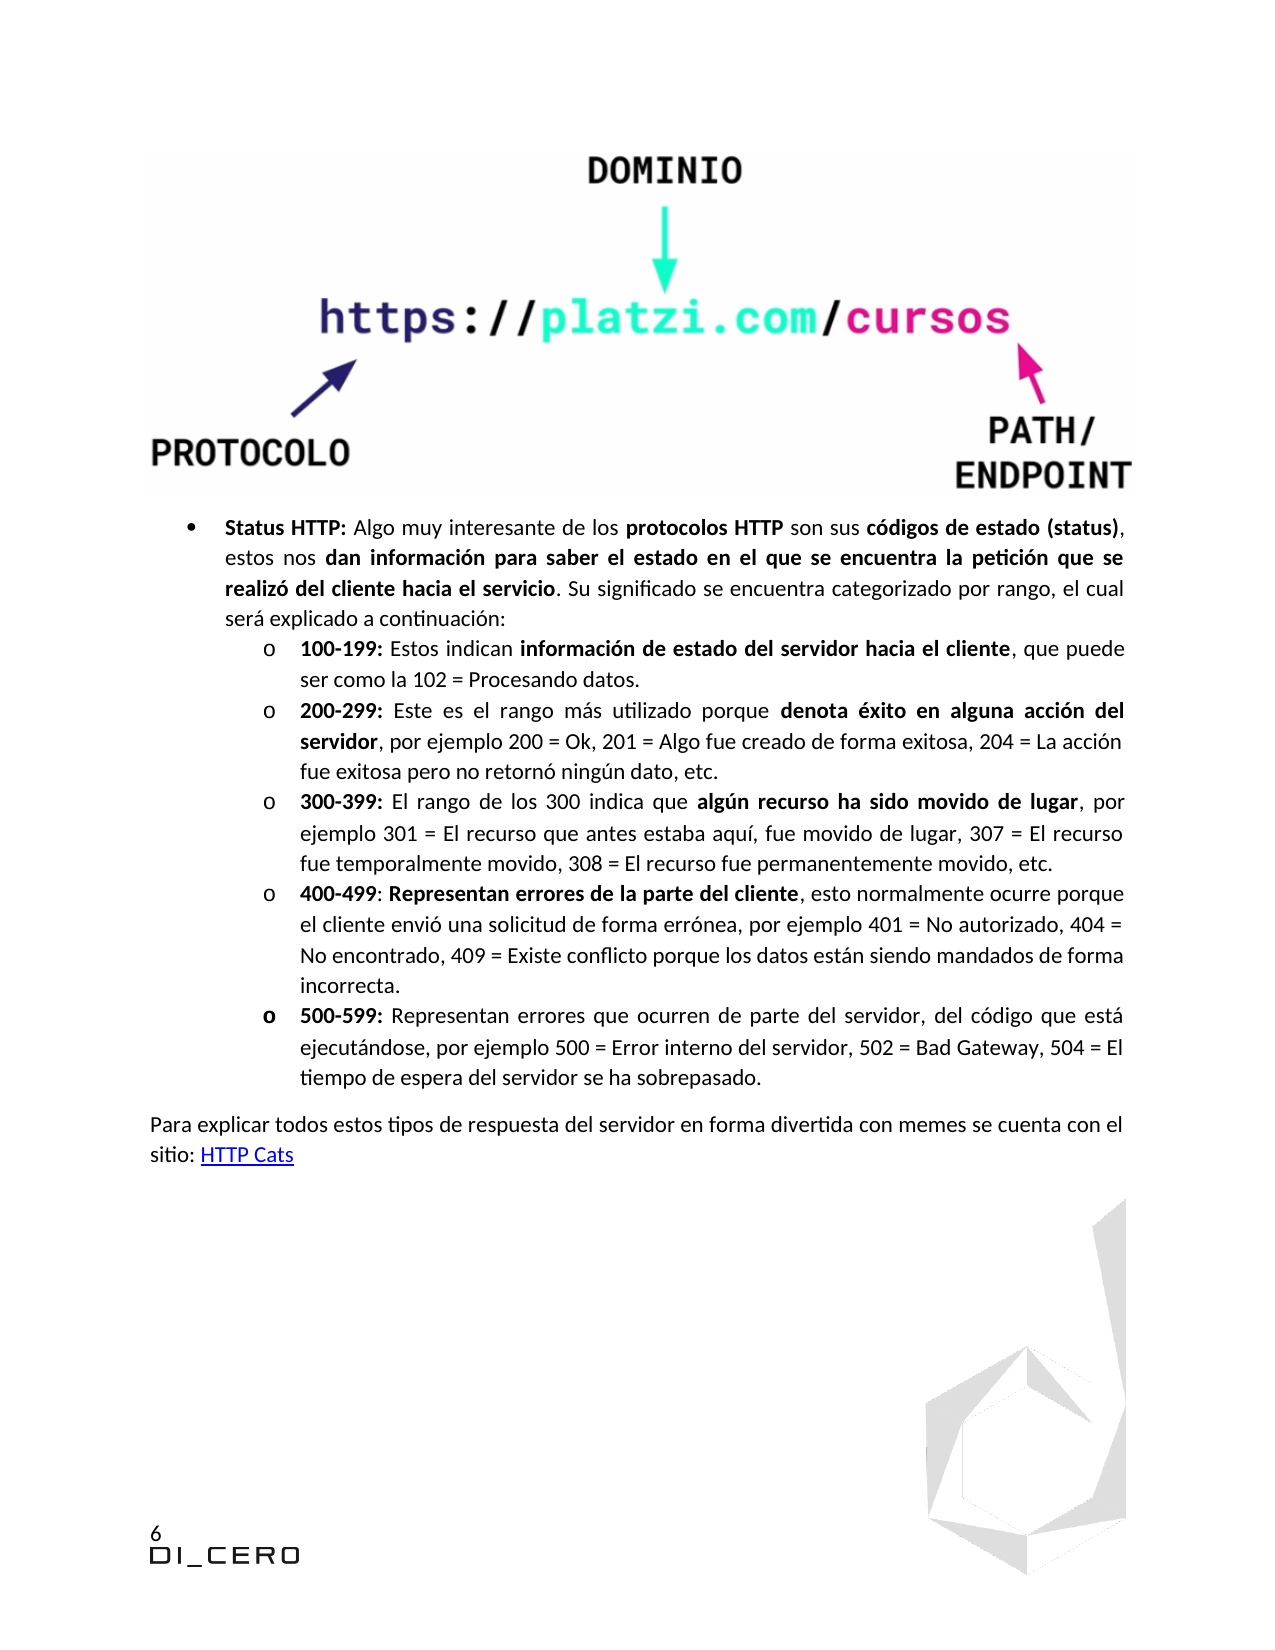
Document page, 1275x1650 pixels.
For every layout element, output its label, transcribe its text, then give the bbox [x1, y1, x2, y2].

picture [150, 150, 1135, 495]
text Para explicar todos estos tipos de respuesta del servidor en forma divertida con memes se cuenta con el sitio: HTTP Cats [150, 1110, 1125, 1168]
picture [925, 1198, 1126, 1575]
list 400-499: Representan errores de la parte del cliente, esto normalmente ocurre porque el cliente envió una solicitud de forma errónea, por ejemplo 401 = No autorizado, 404 = No encontrado, 409 = Existe conflicto porque los datos están siendo mandados de forma incorrecta. [262, 879, 1125, 999]
list Status HTTP: Algo muy interesante de los protocolos HTTP son sus códigos de estado (status), estos nos dan información para saber el estado en el que se encuentra la petición que se realizó del cliente hacia el servicio. Su significado se encuentra categorizado por rango, el cual será explicado a continuación: [187, 513, 1125, 632]
picture [150, 1547, 299, 1567]
list 100-199: Estos indican información de estado del servidor hacia el cliente, que puede ser como la 102 = Procesando datos. [262, 634, 1125, 693]
list 200-299: Este es el rango más utilizado porque denota éxito en alguna acción del servidor, por ejemplo 200 = Ok, 201 = Algo fue creado de forma exitosa, 204 = La acción fue exitosa pero no retornó ningún dato, etc. [262, 696, 1125, 785]
list 500-599: Representan errores que ocurren de parte del servidor, del código que está ejecutándose, por ejemplo 500 = Error interno del servidor, 502 = Bad Gateway, 504 = El tiempo de espera del servidor se ha sobrepasado. [262, 1001, 1125, 1091]
list 300-399: El rango de los 300 indica que algún recurso ha sido movido de lugar, por ejemplo 301 = El recurso que antes estaba aquí, fue movido de lugar, 307 = El recurso fue temporalmente movido, 308 = El recurso fue permanentemente movido, etc. [262, 787, 1125, 877]
